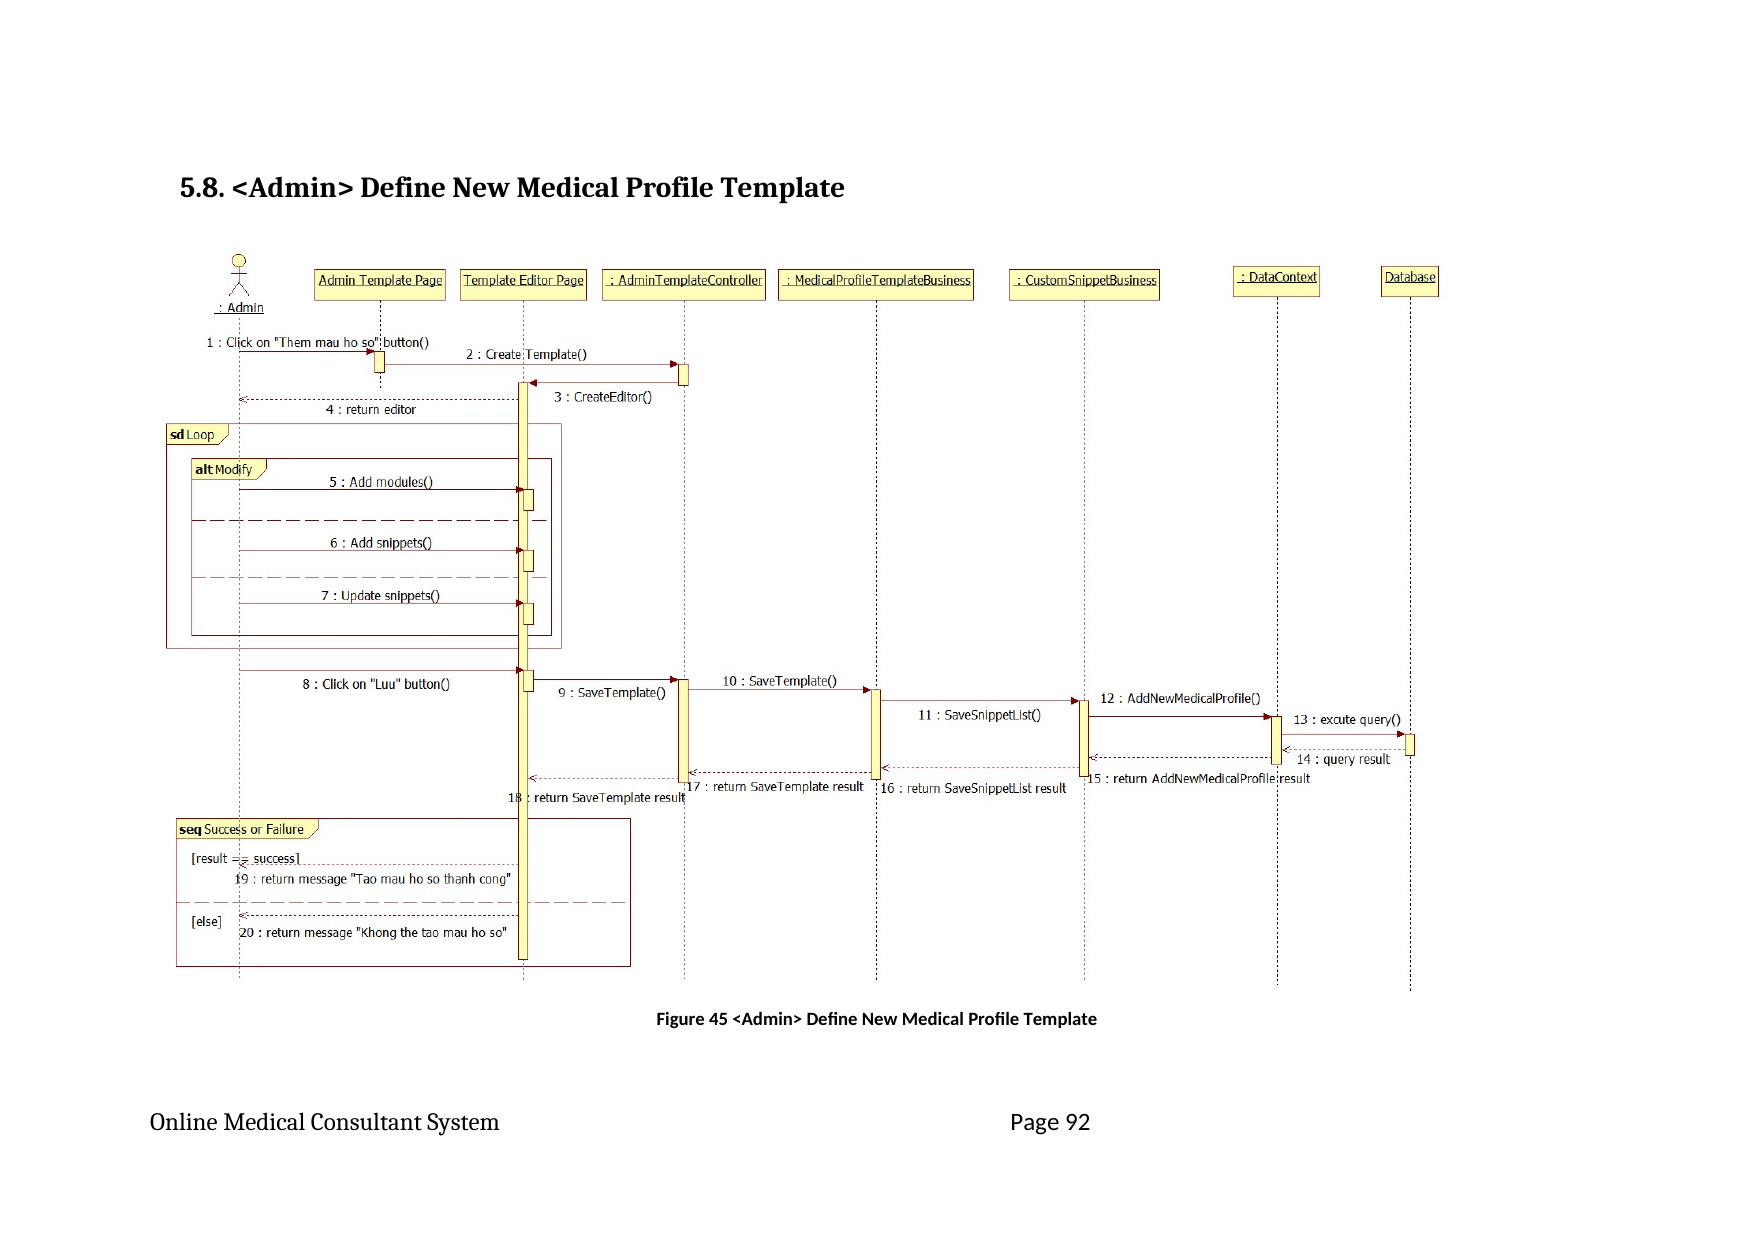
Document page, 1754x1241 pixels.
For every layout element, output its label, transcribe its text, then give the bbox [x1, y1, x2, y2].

text Figure 45 <Admin> Define New Medical Profile Template [150, 1007, 1604, 1030]
picture [150, 237, 1453, 1007]
subtitle <Admin> Define New Medical Profile Template [180, 171, 1604, 204]
